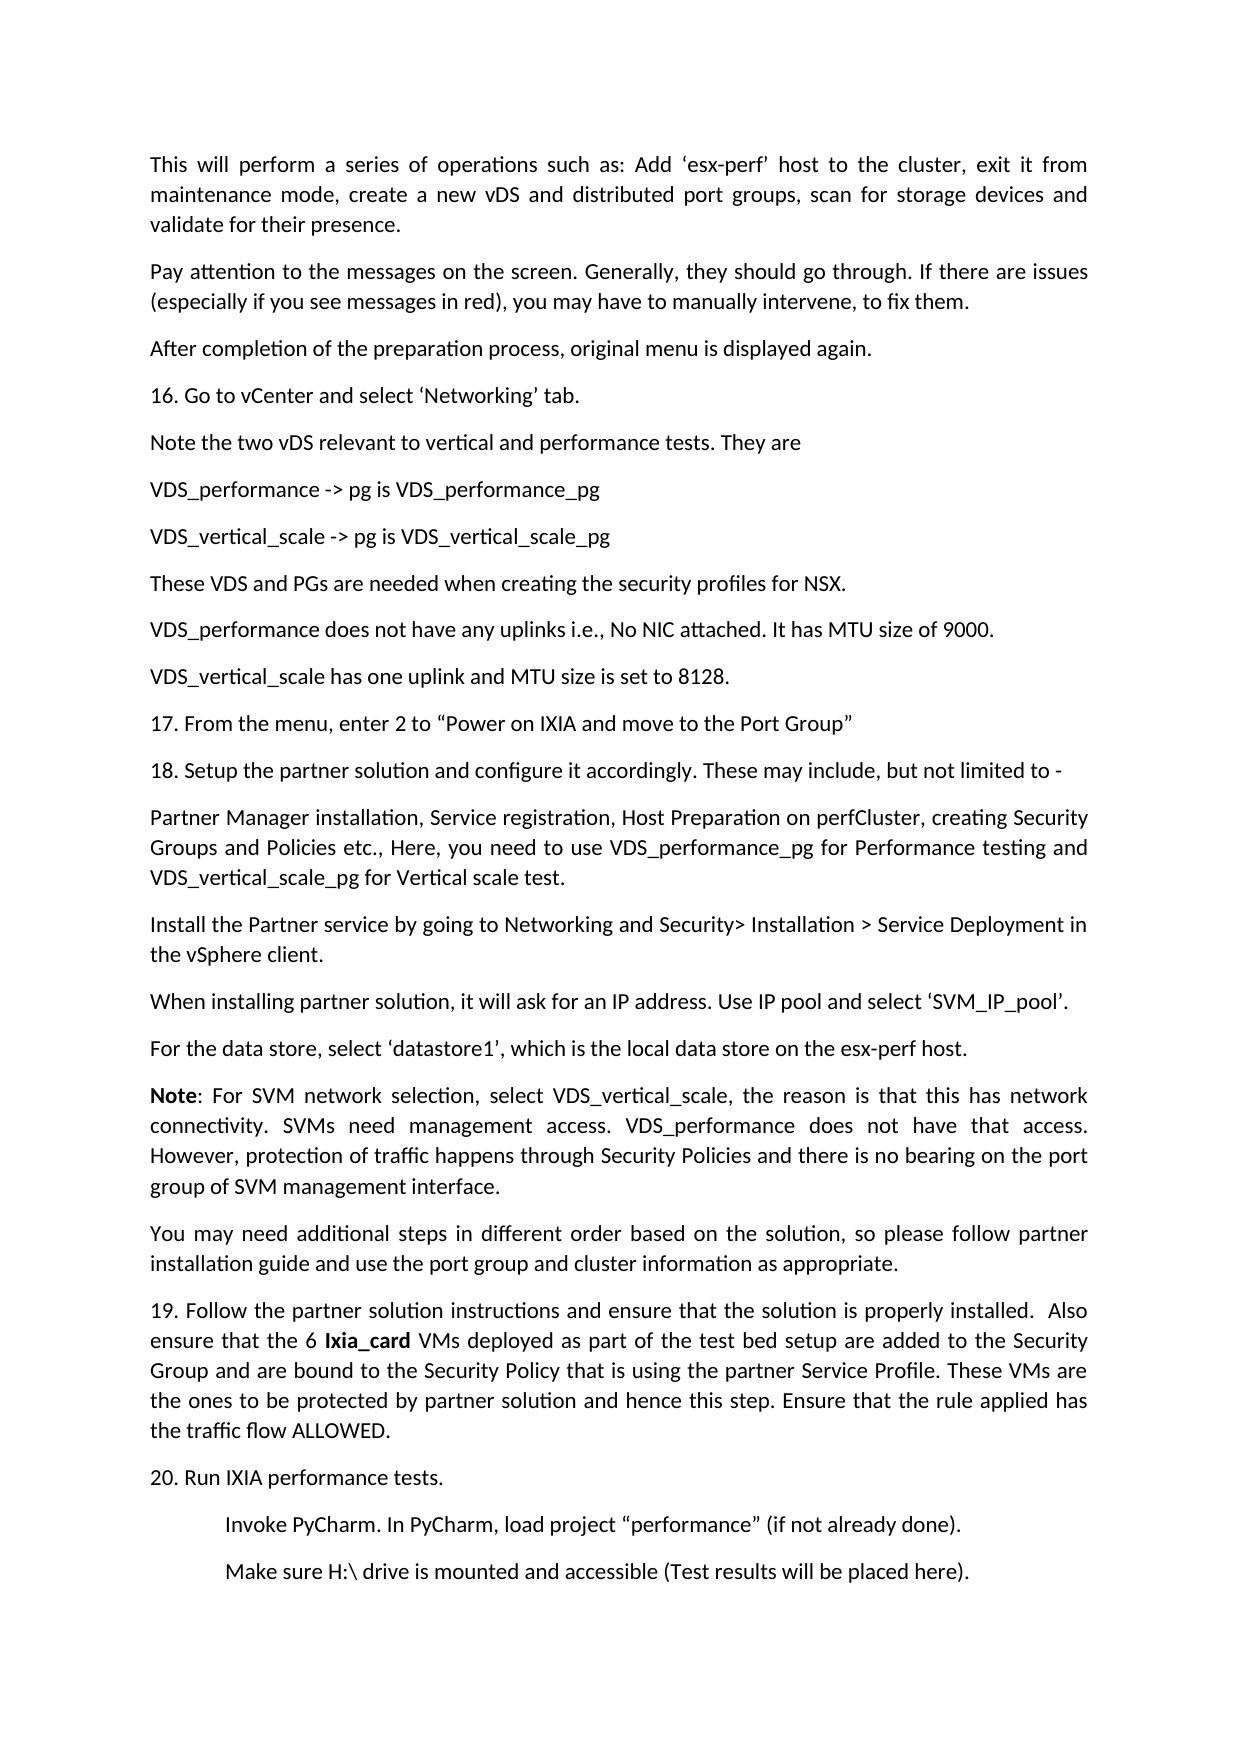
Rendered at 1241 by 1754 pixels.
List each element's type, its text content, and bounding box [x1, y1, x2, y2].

text When installing partner solution, it will ask for an IP address. Use IP pool and select ‘SVM_IP_pool’. [150, 987, 1090, 1016]
text Note: For SVM network selection, select VDS_vertical_scale, the reason is that this has network connectivity. SVMs need management access. VDS_performance does not have that access. However, protection of traffic happens through Security Policies and there is no bearing on the port group of SVM management interface. [150, 1081, 1090, 1200]
text You may need additional steps in different order based on the solution, so please follow partner installation guide and use the port group and cluster information as appropriate. [150, 1219, 1090, 1277]
text 18. Setup the partner solution and configure it accordingly. These may include, but not limited to - [150, 756, 1090, 784]
text 20. Run IXIA performance tests. [150, 1463, 1090, 1492]
text VDS_performance does not have any uplinks i.e., No NIC attached. It has MTU size of 9000. [150, 616, 1090, 644]
text After completion of the preparation process, original menu is displayed again. [150, 334, 1090, 362]
text VDS_vertical_scale -> pg is VDS_vertical_scale_pg [150, 522, 1090, 550]
text 16. Go to vCenter and select ‘Networking’ tab. [150, 381, 1090, 409]
text For the data store, select ‘datastore1’, which is the local data store on the esx-perf host. [150, 1034, 1090, 1062]
text Partner Manager installation, Service registration, Host Preparation on perfCluster, creating Security Groups and Policies etc., Here, you need to use VDS_performance_pg for Performance testing and VDS_vertical_scale_pg for Vertical scale test. [150, 803, 1090, 892]
text Invoke PyCharm. In PyCharm, load project “performance” (if not already done). [150, 1510, 1090, 1538]
text VDS_vertical_scale has one uplink and MTU size is set to 8128. [150, 662, 1090, 691]
text Note the two vDS relevant to vertical and performance tests. They are [150, 428, 1090, 456]
text Make sure H:\ drive is mounted and accessible (Test results will be placed here). [225, 1557, 1090, 1585]
text This will perform a series of operations such as: Add ‘esx-perf’ host to the cluster, exit it from maintenance mode, create a new vDS and distributed port groups, scan for storage devices and validate for their presence. [150, 150, 1090, 238]
text Pay attention to the messages on the screen. Generally, they should go through. If there are issues (especially if you see messages in red), you may have to manually intervene, to fix them. [150, 257, 1090, 316]
text 19. Follow the partner solution instructions and ensure that the solution is properly installed. Also ensure that the 6 Ixia_card VMs deployed as part of the test bed setup are added to the Security Group and are bound to the Security Policy that is using the partner Service Profile. These VMs are the ones to be protected by partner solution and hence this step. Ensure that the rule applied has the traffic flow ALLOWED. [150, 1296, 1090, 1445]
text These VDS and PGs are needed when creating the security profiles for NSX. [150, 569, 1090, 597]
text 17. From the menu, enter 2 to “Power on IXIA and move to the Port Group” [150, 709, 1090, 737]
text Install the Partner service by going to Networking and Security> Installation > Service Deployment in the vSphere client. [150, 910, 1090, 969]
text VDS_performance -> pg is VDS_performance_pg [150, 475, 1090, 503]
